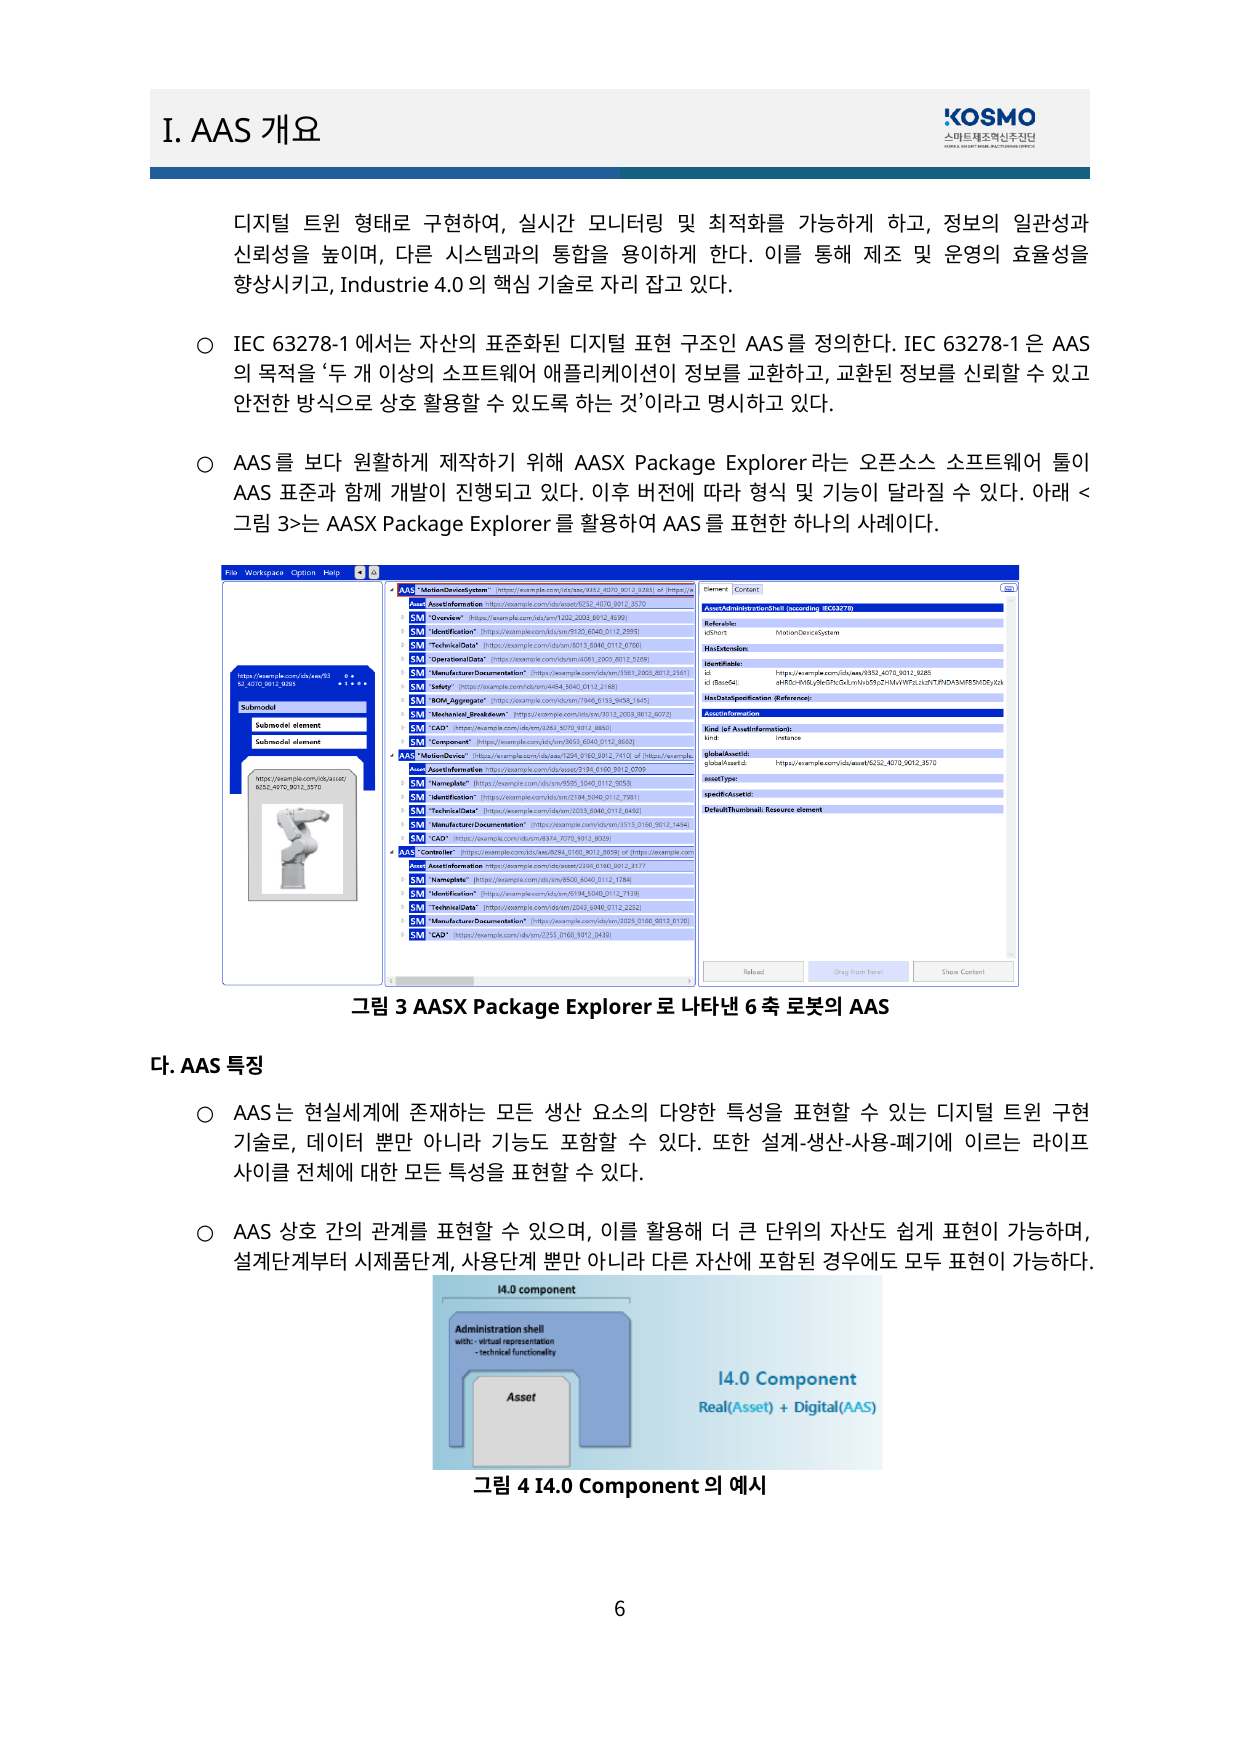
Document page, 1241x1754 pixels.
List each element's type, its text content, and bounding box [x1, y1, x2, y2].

list AAS 상호 간의 관계를 표현할 수 있으며, 이를 활용해 더 큰 단위의 자산도 쉽게 표현이 가능하며, 설계단계부터 시제품단계, 사용단계 뿐만 아니라 다른 자산에 포함된 경우에도 모두 표현이 가능하다. [196, 1215, 1090, 1276]
text 그림 3 AASX Package Explorer로 나타낸 6축 로봇의 AAS [150, 990, 1090, 1020]
picture [944, 108, 1035, 148]
text 그림 4 I4.0 Component의 예시 [150, 1469, 1090, 1500]
list AAS를 보다 원활하게 제작하기 위해 AASX Package Explorer라는 오픈소스 소프트웨어 툴이 AAS 표준과 함께 개발이 진행되고 있다. 이후 버전에 따라 형식 및 기능이 달라질 수 있다. 아래 <그림 3>는 AASX Package Explorer를 활용하여 AAS를 표현한 하나의 사례이다. [196, 446, 1090, 537]
picture [432, 1275, 883, 1470]
list IEC 63278-1에서는 자산의 표준화된 디지털 표현 구조인 AAS를 정의한다. IEC 63278-1은 AAS의 목적을 ‘두 개 이상의 소프트웨어 애플리케이션이 정보를 교환하고, 교환된 정보를 신뢰할 수 있고 안전한 방식으로 상호 활용할 수 있도록 하는 것’이라고 명시하고 있다. [196, 327, 1090, 418]
list AAS는 현실세계에 존재하는 모든 생산 요소의 다양한 특성을 표현할 수 있는 디지털 트윈 구현 기술로, 데이터 뿐만 아니라 기능도 포함할 수 있다. 또한 설계-생산-사용-폐기에 이르는 라이프 사이클 전체에 대한 모든 특성을 표현할 수 있다. [196, 1096, 1090, 1187]
picture [221, 565, 1020, 991]
text 다. AAS 특징 [150, 1049, 1090, 1079]
